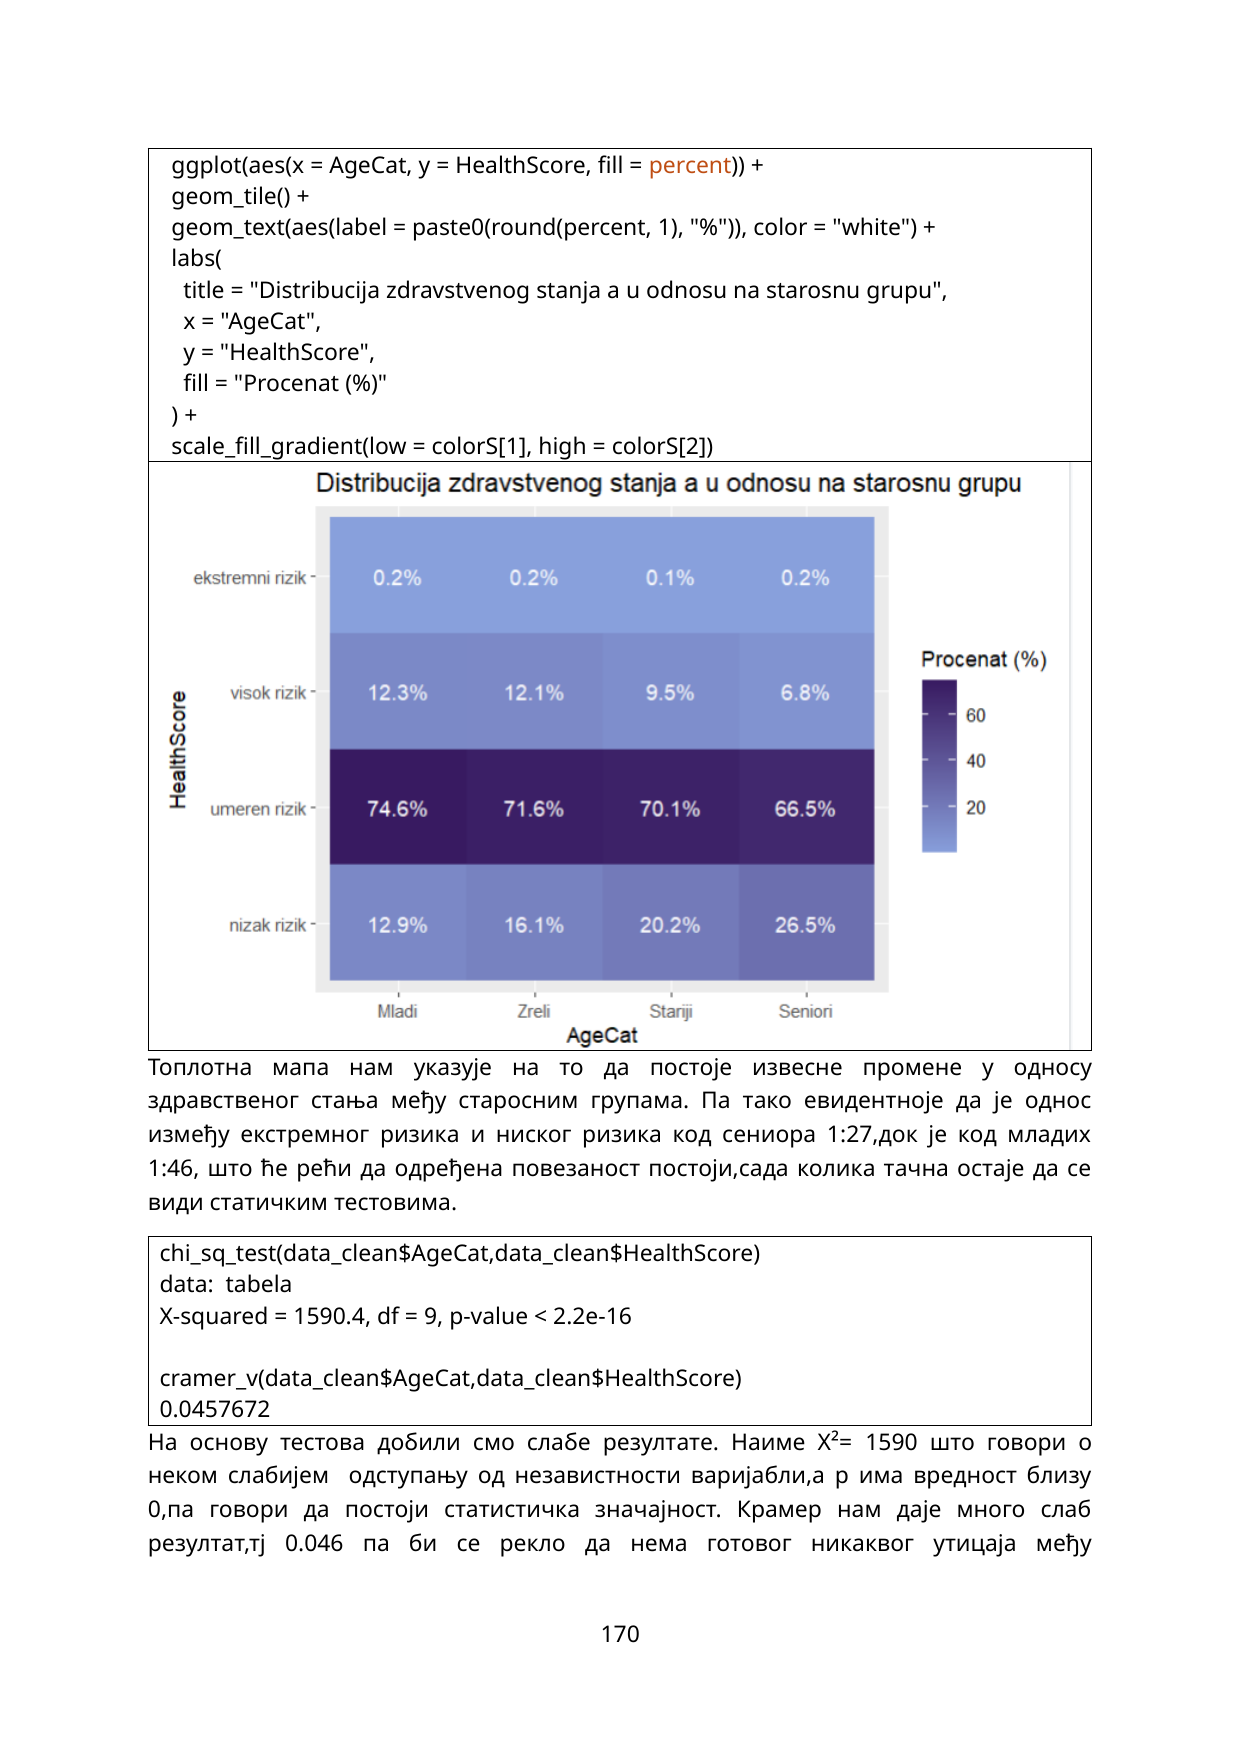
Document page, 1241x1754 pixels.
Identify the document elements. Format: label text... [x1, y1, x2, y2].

text Топлотна мапа нам указује на то да постоје извесне промене у односу здравственог стања међу старосним групама. Па тако евидентноје да је однос између екстремног ризика и ниског ризика код сениора 1:27,док је код младих 1:46, што ће рећи да одређена повезаност постоји,сада колика тачна остаје да се види статичким тестовима. [148, 1051, 1093, 1217]
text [148, 1426, 1093, 1558]
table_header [149, 149, 1091, 461]
table_cell [149, 462, 159, 1050]
table_cell [1073, 462, 1091, 1050]
picture [159, 462, 1073, 1050]
table_header chi_sq_test(data_clean$AgeCat,data_clean$HealthScore) data: tabela X-squared = 1590.4, df = 9, p-value < 2.2e-16 cramer_v(data_clean$AgeCat,data_clean$HealthScore) 0.0457672 [149, 1237, 1091, 1425]
